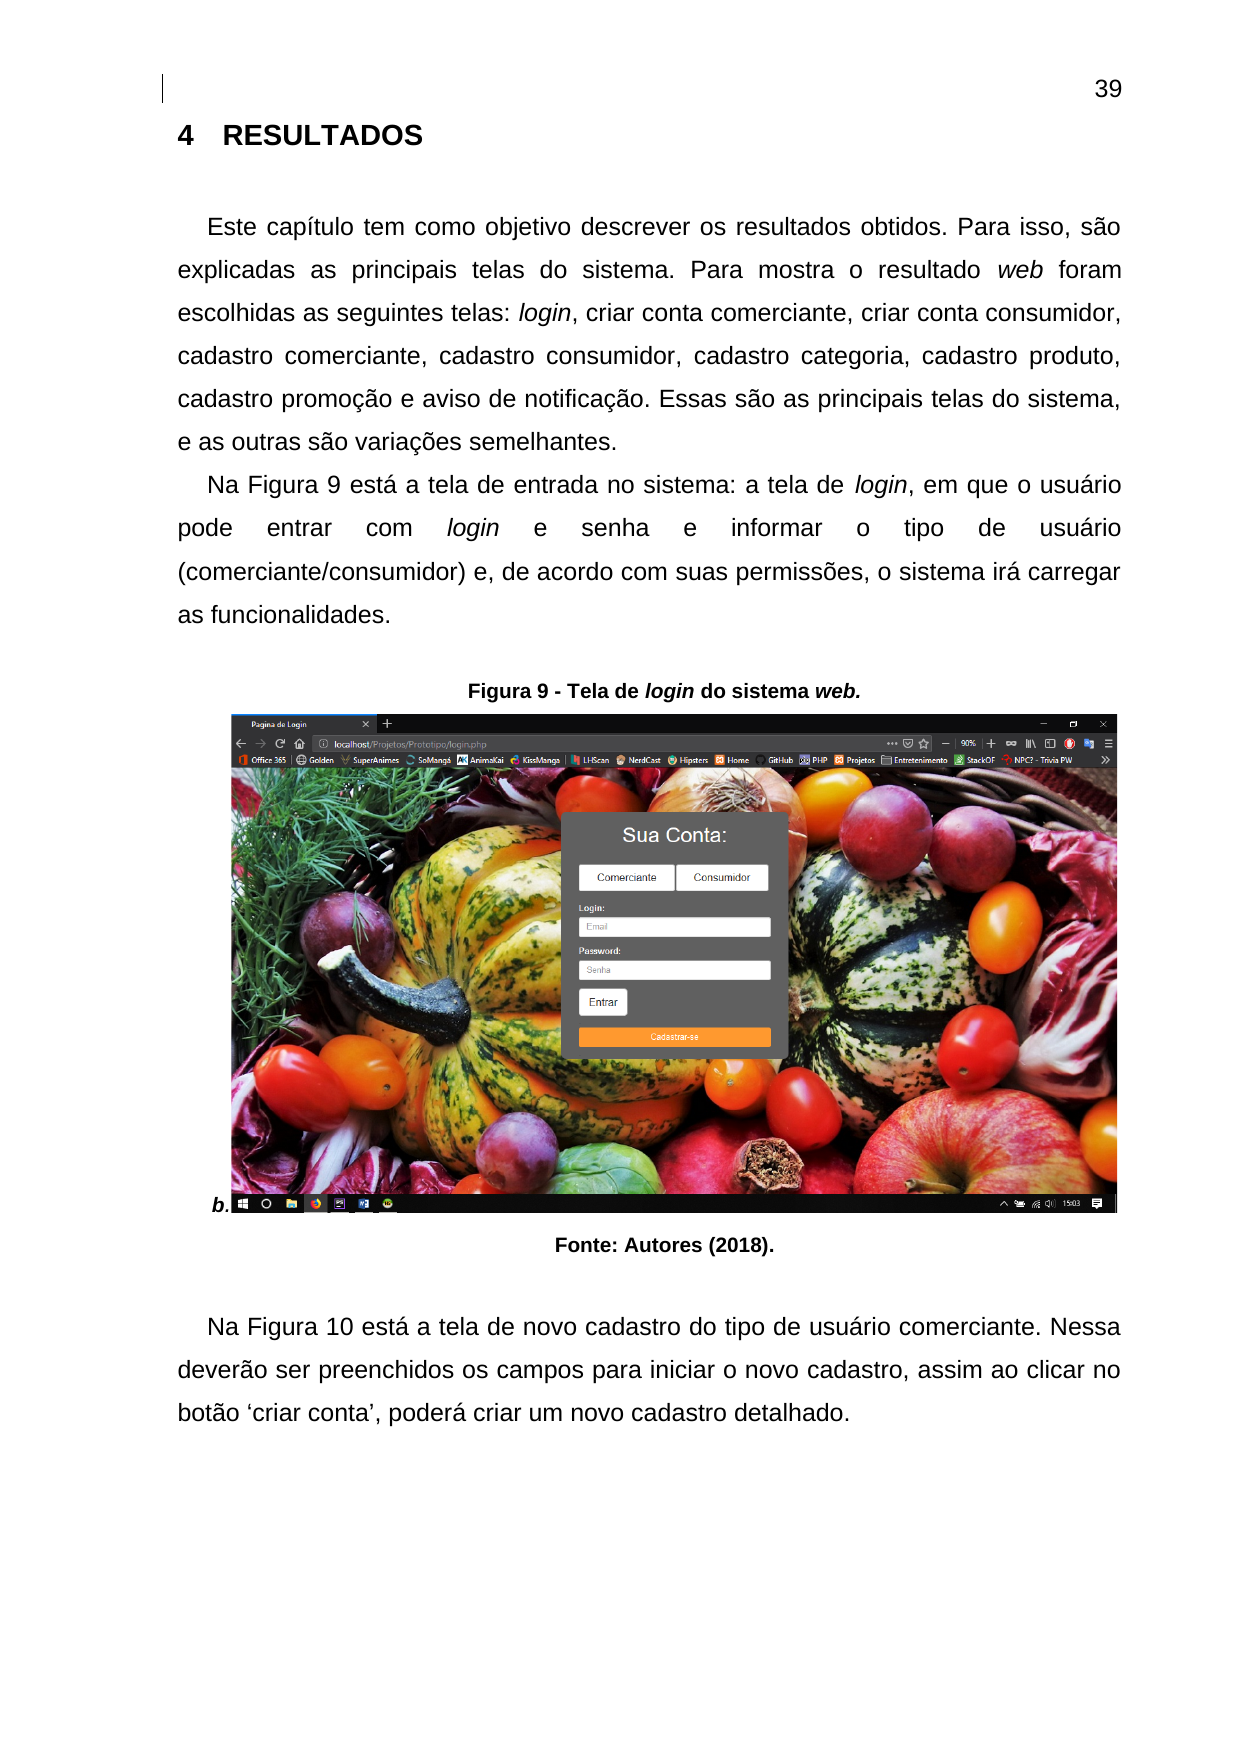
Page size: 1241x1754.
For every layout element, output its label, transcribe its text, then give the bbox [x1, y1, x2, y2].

text Fonte: Autores (2018). [177, 1232, 1122, 1256]
picture [231, 714, 1118, 1213]
text Este capítulo tem como objetivo descrever os resultados obtidos. Para isso, são explicadas as principais telas do sistema. Para mostra o resultado web foram escolhidas as seguintes telas: login, criar conta comerciante, criar conta consumidor, cadastro comerciante, cadastro consumidor, cadastro categoria, cadastro produto, cadastro promoção e aviso de notificação. Essas são as principais telas do sistema, e as outras são variações semelhantes. [177, 212, 1122, 456]
text Na Figura 10 está a tela de novo cadastro do tipo de usuário comerciante. Nessa deverão ser preenchidos os campos para iniciar o novo cadastro, assim ao clicar no botão ‘criar conta’, poderá criar um novo cadastro detalhado. [177, 1311, 1122, 1426]
subtitle RESULTADOS [177, 118, 1122, 152]
text Figura 9 - Tela de login do sistema web. [177, 679, 1122, 703]
text Na Figura 9 está a tela de entrada no sistema: a tela de login, em que o usuário pode entrar com login e senha e informar o tipo de usuário (comerciante/consumidor) e, de acordo com suas permissões, o sistema irá carregar as funcionalidades. [177, 470, 1122, 628]
